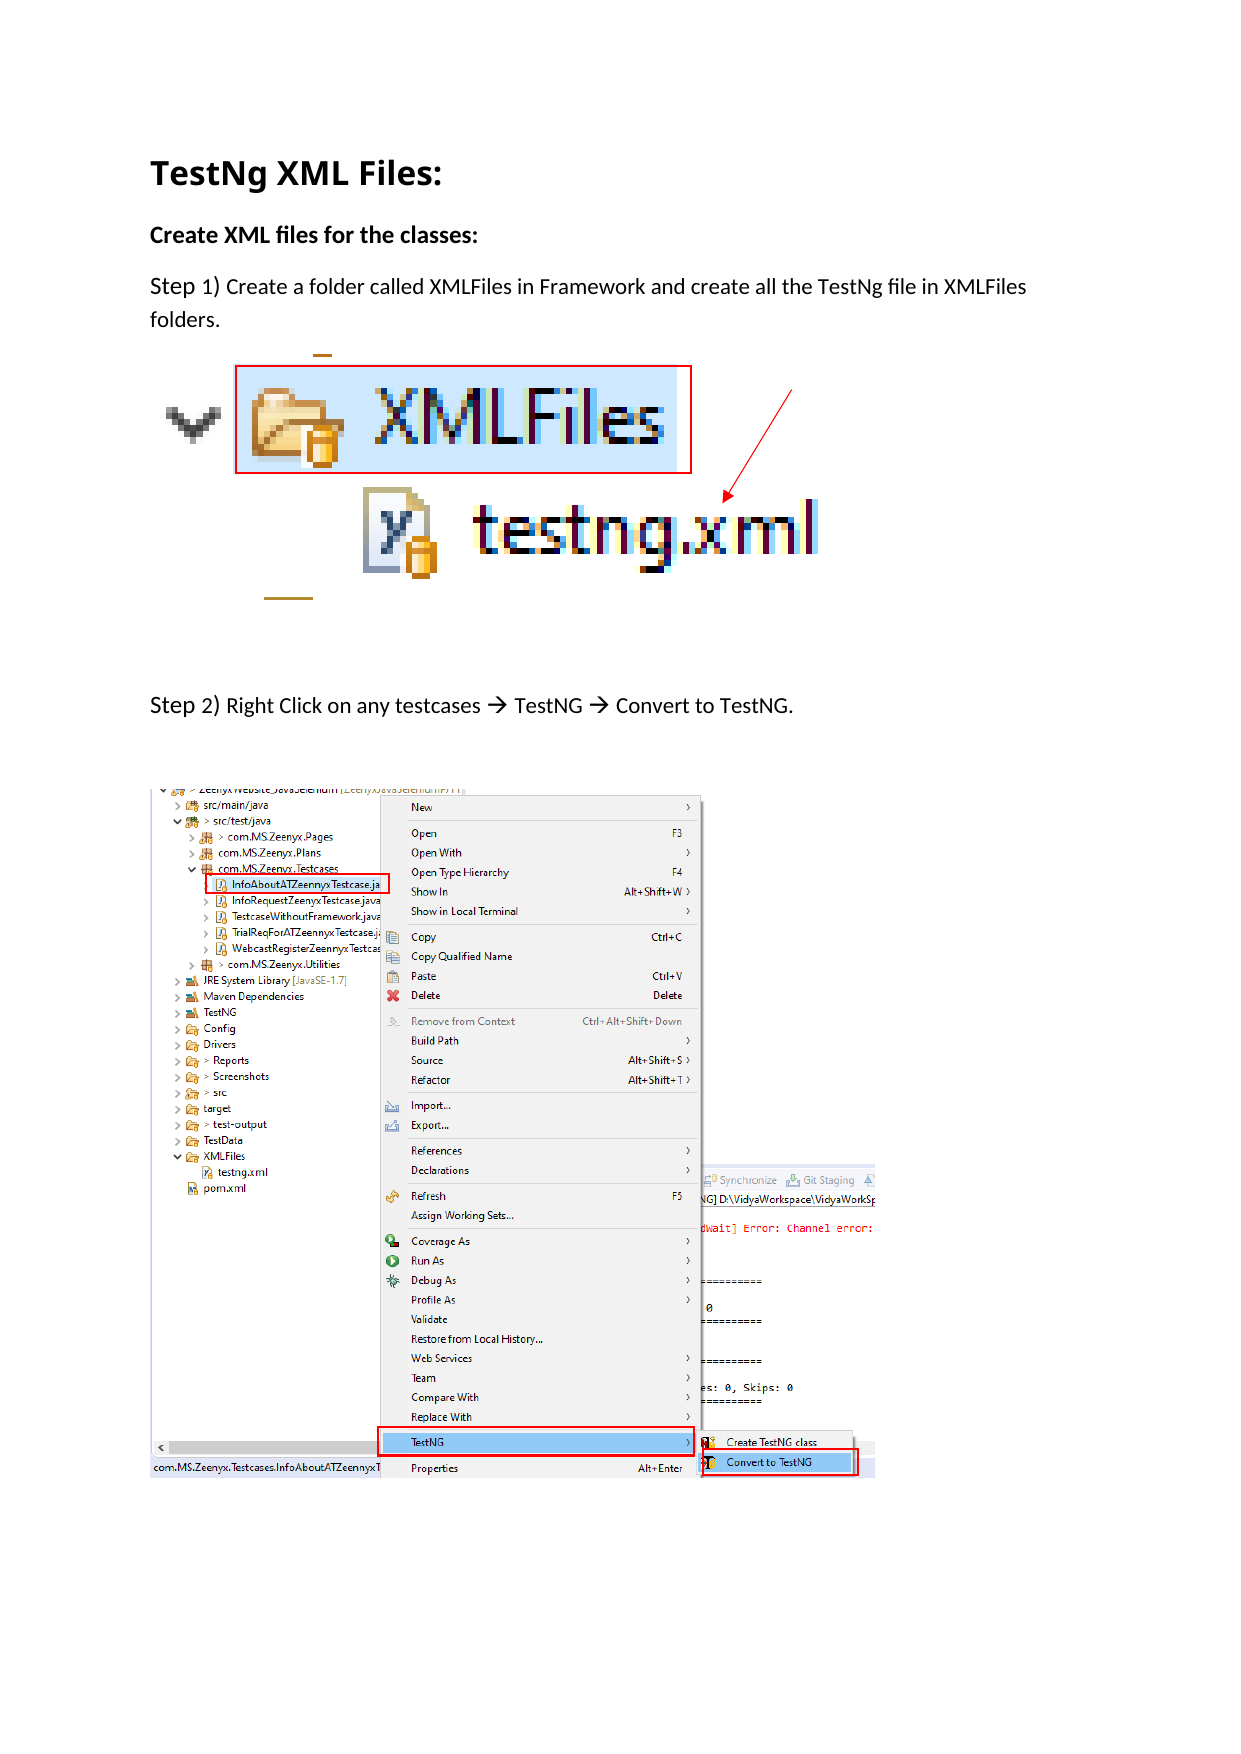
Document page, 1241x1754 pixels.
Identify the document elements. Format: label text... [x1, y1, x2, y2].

text TestNg XML Files: [150, 150, 1090, 195]
picture [150, 354, 853, 600]
text Create XML files for the classes: [150, 219, 1090, 249]
text Step 2) Right Click on any testcases TestNG Convert to TestNG. [150, 689, 1090, 720]
text Step 1) Create a folder called XMLFiles in Framework and create all the TestNg file in XMLFiles folders. [150, 271, 1090, 333]
picture [150, 789, 876, 1478]
